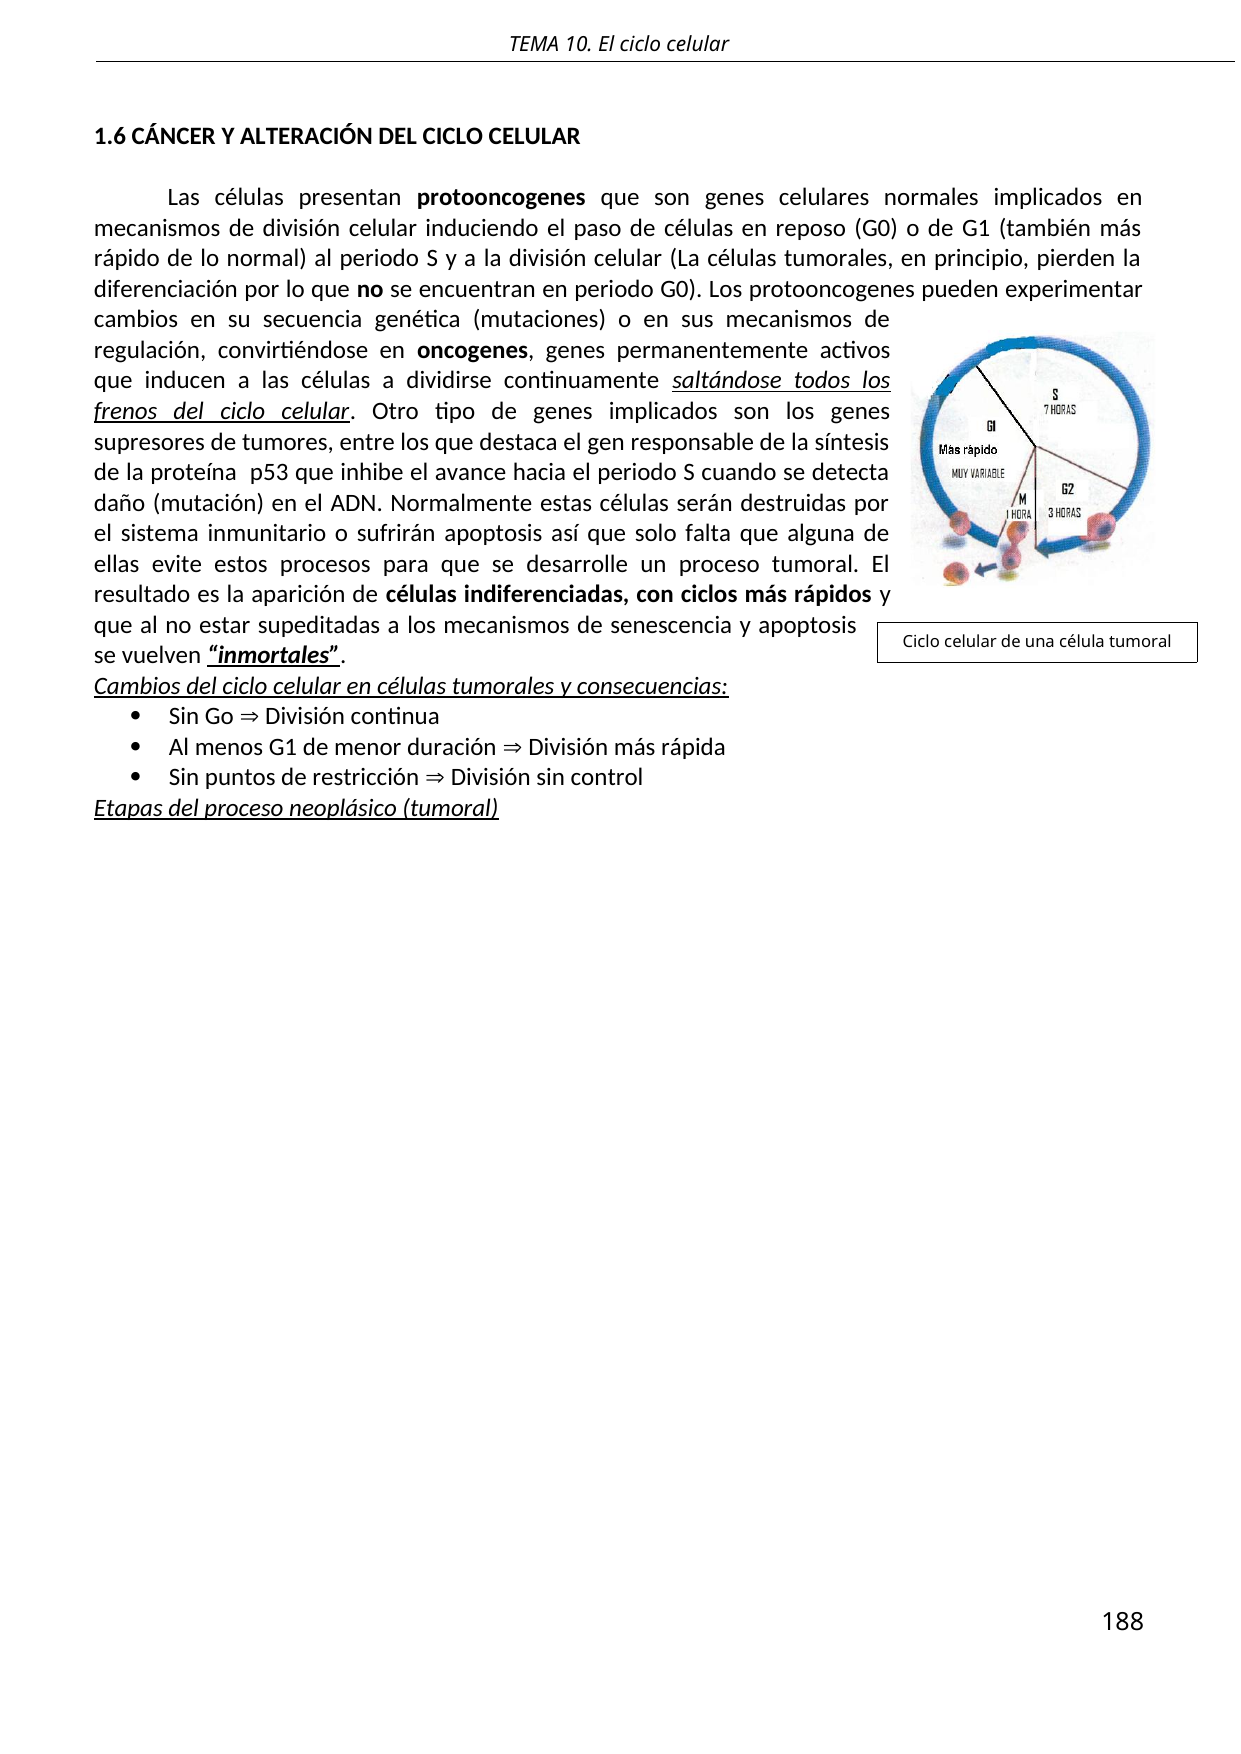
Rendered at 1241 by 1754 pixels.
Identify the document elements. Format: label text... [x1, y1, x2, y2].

list Al menos G1 de menor duración División más rápida [131, 731, 1144, 761]
text Las células presentan protooncogenes que son genes celulares normales implicados en mecanismos de división celular induciendo el paso de células en reposo (G0) o de G1 (también más rápido de lo normal) al periodo S y a la división celular (La células tumorales, en principio, pierden la diferenciación por lo que no se encuentran en periodo G0). Los protooncogenes pueden experimentar cambios en su secuencia genética (mutaciones) o en sus mecanismos de regulación, convirtiéndose en oncogenes, genes permanentemente activos que inducen a las células a dividirse continuamente saltándose todos los frenos del ciclo celular. Otro tipo de genes implicados son los genes supresores de tumores, entre los que destaca el gen responsable de la síntesis de la proteína p53 que inhibe el avance hacia el periodo S cuando se detecta daño (mutación) en el ADN. Normalmente estas células serán destruidas por el sistema inmunitario o sufrirán apoptosis así que solo falta que alguna de ellas evite estos procesos para que se desarrolle un proceso tumoral. El resultado es la aparición de células indiferenciadas, con ciclos más rápidos y que al no estar supeditadas a los mecanismos de senescencia y apoptosis se vuelven “inmortales”. [94, 182, 1144, 670]
list Sin puntos de restricción División sin control [131, 761, 1144, 792]
picture [909, 330, 1157, 599]
list Sin Go División continua [131, 700, 1144, 731]
text Etapas del proceso neoplásico (tumoral) [94, 792, 1144, 822]
text Cambios del ciclo celular en células tumorales y consecuencias: [94, 670, 1144, 700]
text 1.6 CÁNCER Y ALTERACIÓN DEL CICLO CELULAR [94, 121, 1144, 151]
